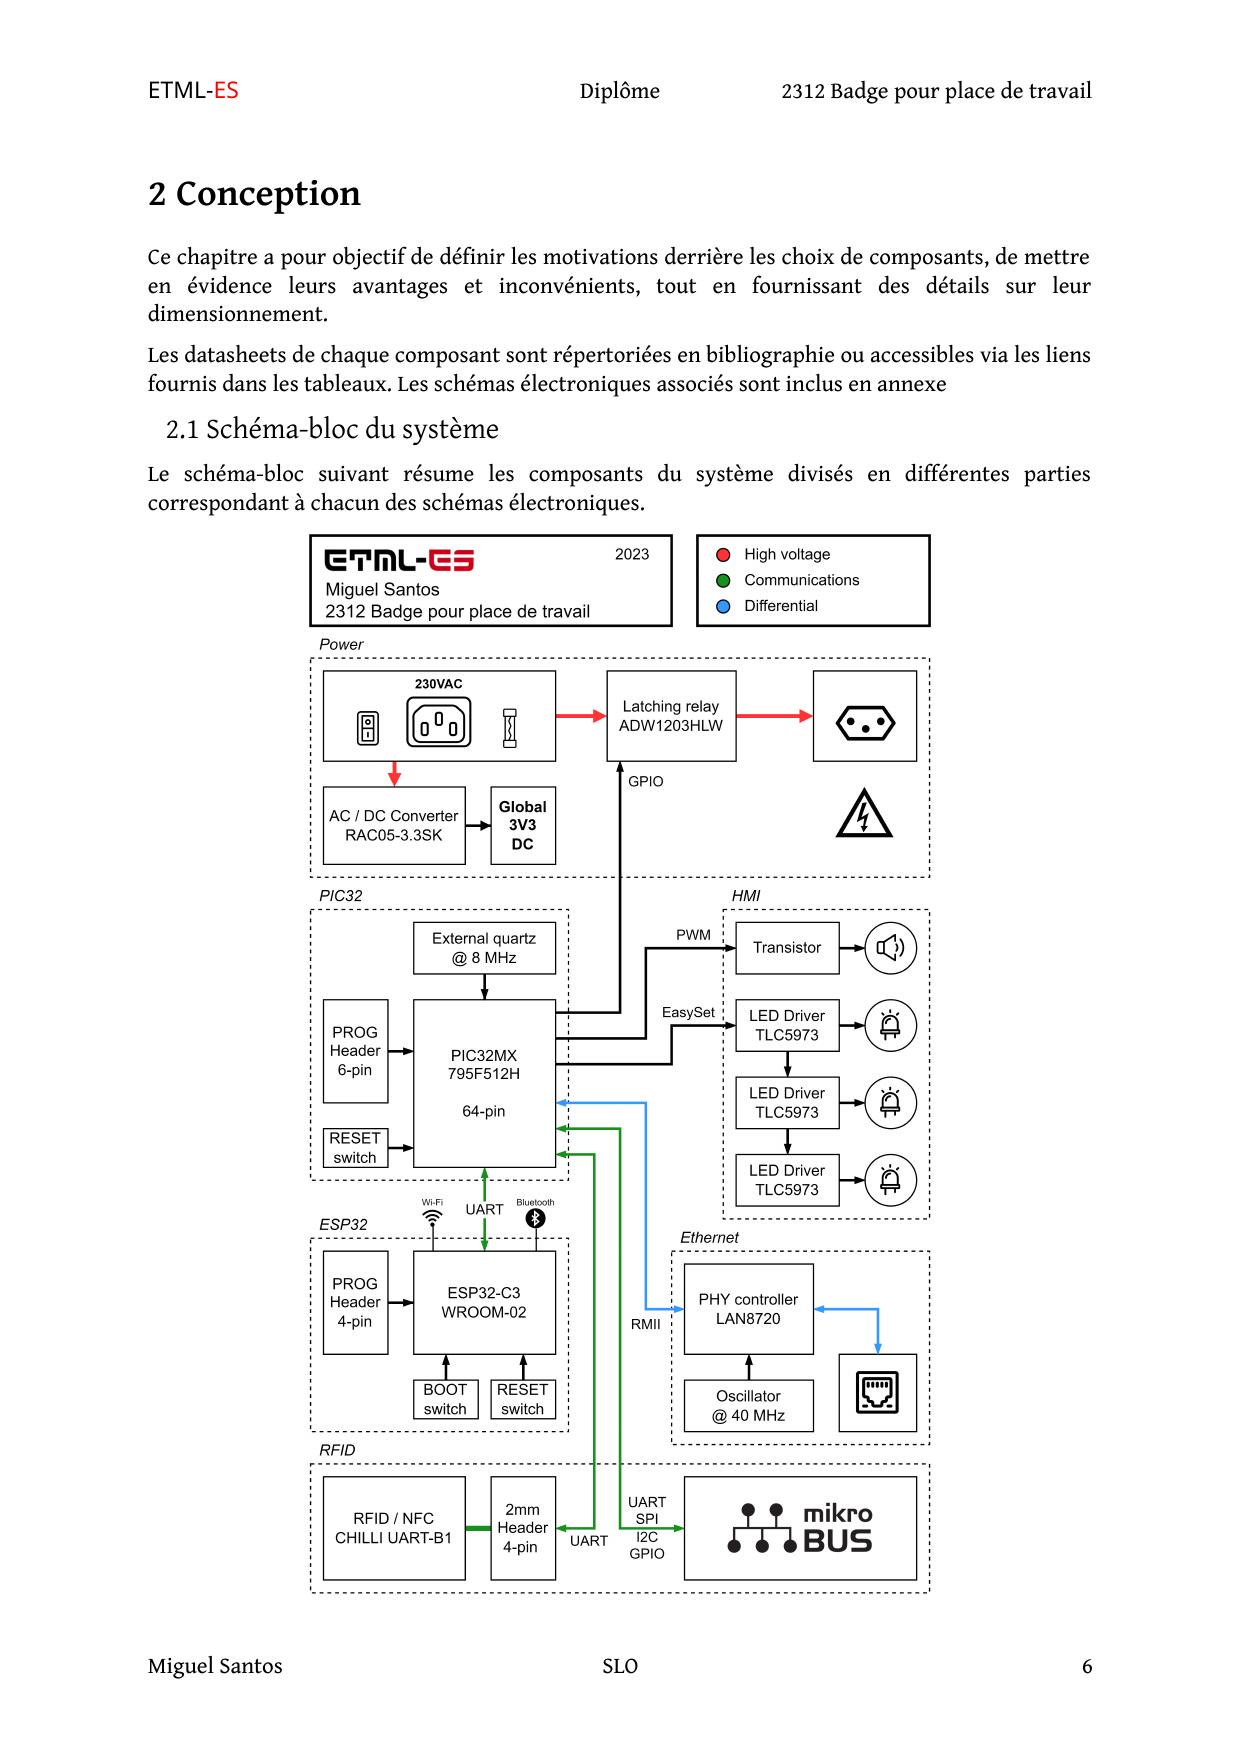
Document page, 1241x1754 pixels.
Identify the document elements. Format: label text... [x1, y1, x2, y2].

text Le schéma-bloc suivant résume les composants du système divisés en différentes parties correspondant à chacun des schémas électroniques. [148, 462, 1093, 517]
subtitle Schéma-bloc du système [165, 413, 1093, 446]
text Les datasheets de chaque composant sont répertoriées en bibliographie ou accessibles via les liens fournis dans les tableaux. Les schémas électroniques associés sont inclus en annexe [148, 343, 1093, 398]
text Ce chapitre a pour objectif de définir les motivations derrière les choix de composants, de mettre en évidence leurs avantages et inconvénients, tout en fournissant des détails sur leur dimensionnement. [148, 244, 1093, 328]
subtitle Conception [148, 173, 1093, 216]
picture [306, 531, 934, 1596]
